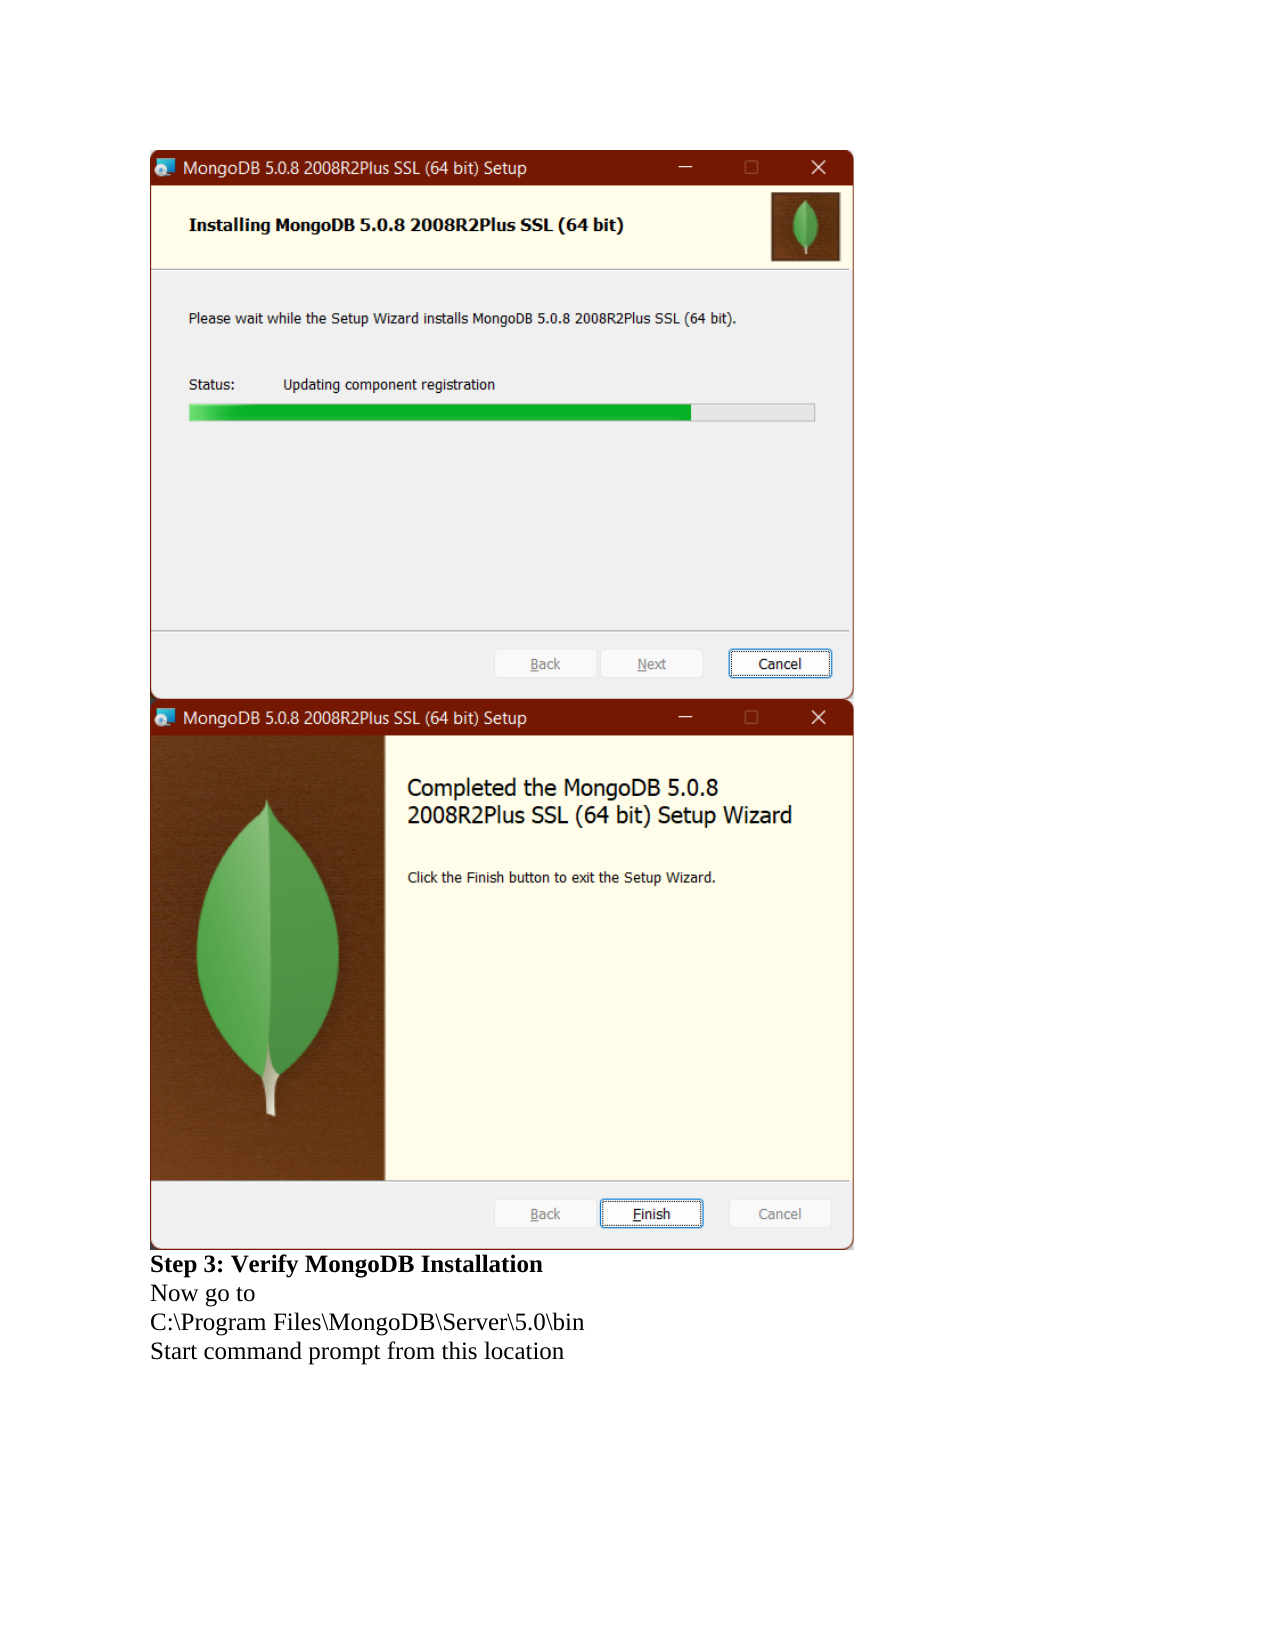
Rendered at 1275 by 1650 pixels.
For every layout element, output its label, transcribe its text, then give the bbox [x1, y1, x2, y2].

text Now go to [150, 1278, 1125, 1307]
picture [150, 150, 854, 1250]
text Start command prompt from this location [150, 1336, 1125, 1364]
text Step 3: Verify MongoDB Installation [150, 1249, 1125, 1278]
text C:\Program Files\MongoDB\Server\5.0\bin [150, 1307, 1125, 1336]
